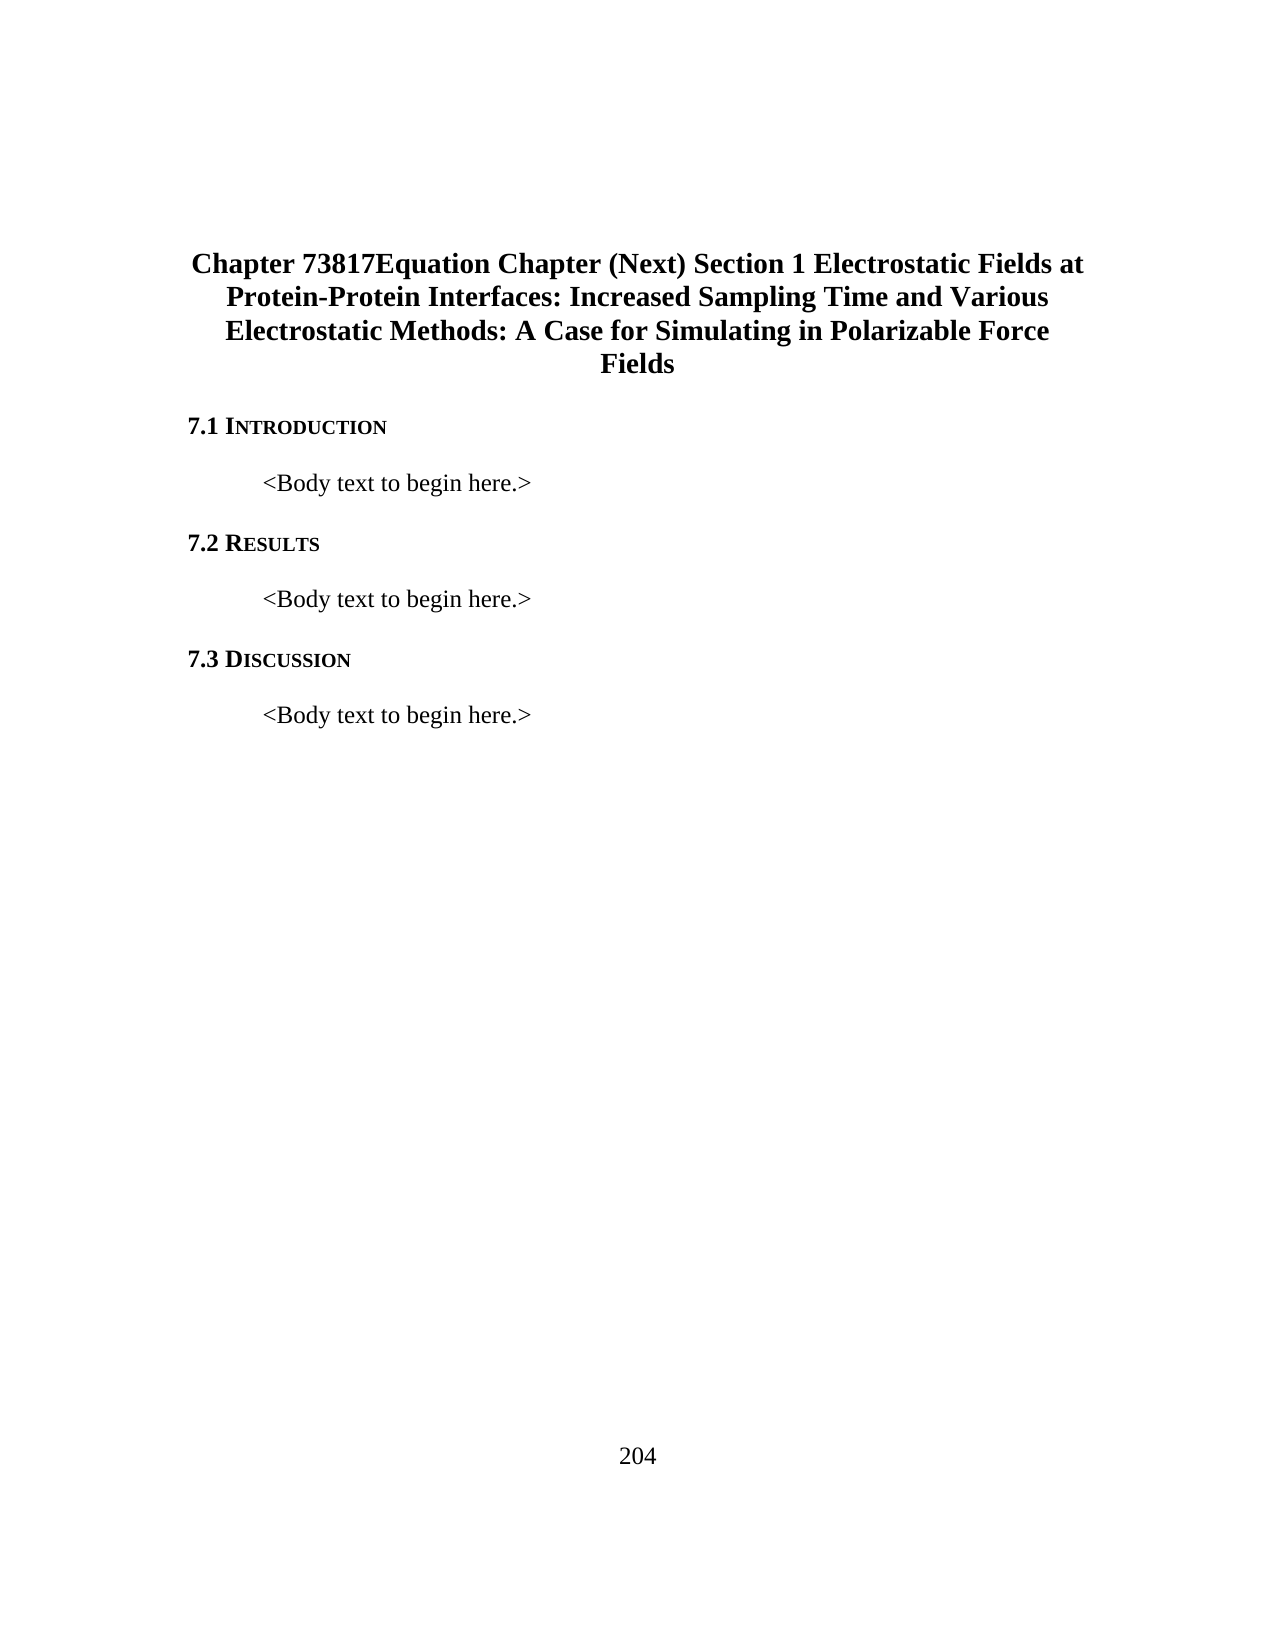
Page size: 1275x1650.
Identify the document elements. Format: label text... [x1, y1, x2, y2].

subtitle Results [187, 528, 1087, 556]
subtitle Discussion [187, 644, 1087, 673]
text <Body text to begin here.> [187, 679, 1087, 729]
subtitle Electrostatic Fields at Protein-Protein Interfaces: Increased Sampling Time and Various Electrostatic Methods: A Case for Simulating in Polarizable Force Fields [187, 246, 1087, 380]
subtitle Introduction [187, 411, 1087, 440]
text <Body text to begin here.> [187, 563, 1087, 613]
text <Body text to begin here.> [187, 446, 1087, 496]
